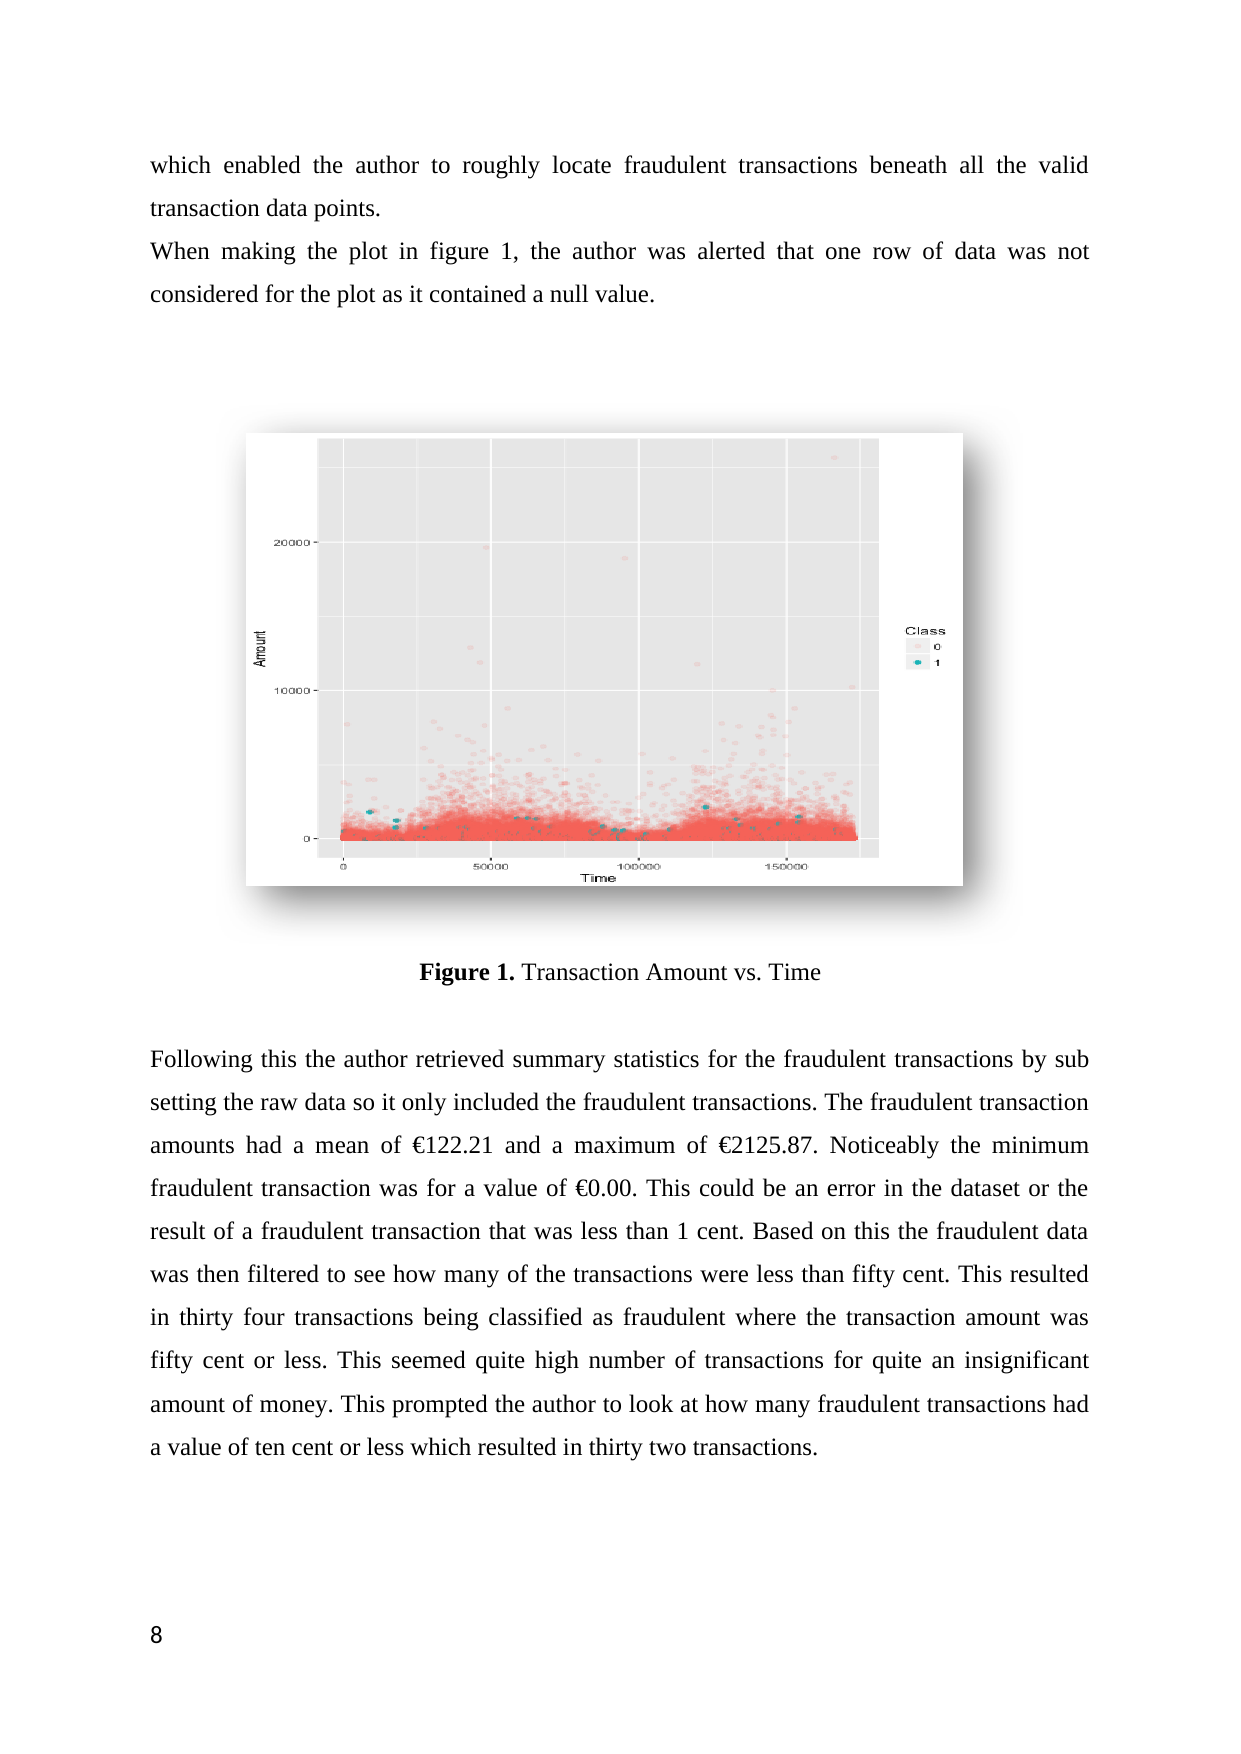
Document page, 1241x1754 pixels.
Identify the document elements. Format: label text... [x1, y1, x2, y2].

text When making the plot in figure 1, the author was alerted that one row of data was not considered for the plot as it contained a null value. [150, 236, 1090, 308]
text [150, 150, 1090, 222]
text Figure 1. Transaction Amount vs. Time [150, 957, 1090, 986]
text Following this the author retrieved summary statistics for the fraudulent transactions by sub setting the raw data so it only included the fraudulent transactions. The fraudulent transaction amounts had a mean of €122.21 and a maximum of €2125.87. Noticeably the minimum fraudulent transaction was for a value of €0.00. This could be an error in the dataset or the result of a fraudulent transaction that was less than 1 cent. Based on this the fraudulent data was then filtered to see how many of the transactions were less than fifty cent. This resulted in thirty four transactions being classified as fraudulent where the transaction amount was fifty cent or less. This seemed quite high number of transactions for quite an insignificant amount of money. This prompted the author to look at how many fraudulent transactions had a value of ten cent or less which resulted in thirty two transactions. [150, 1044, 1090, 1461]
picture [246, 433, 963, 886]
